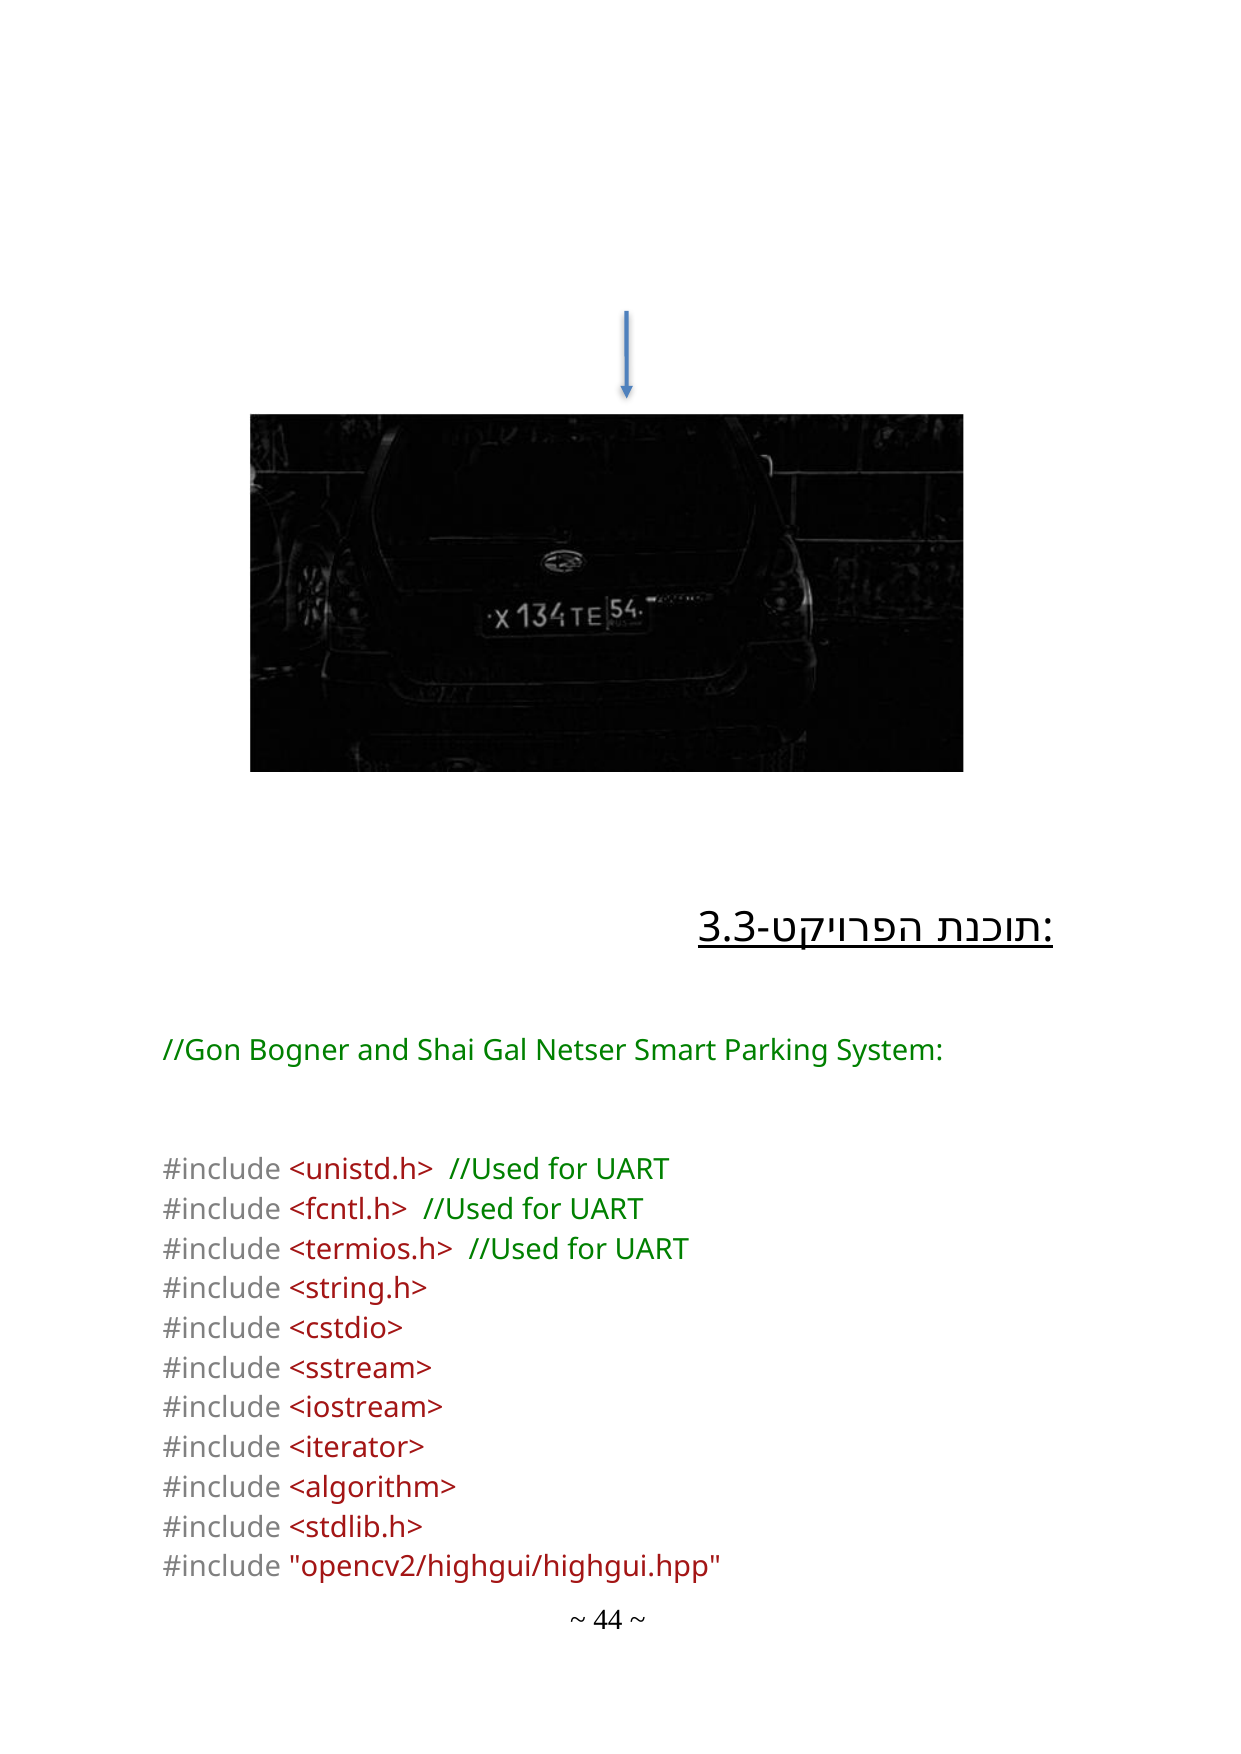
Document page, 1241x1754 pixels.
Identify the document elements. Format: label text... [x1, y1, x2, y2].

text #include <cstdio> [162, 1307, 1053, 1347]
text #include "opencv2/highgui/highgui.hpp" [162, 1546, 1053, 1585]
picture [249, 413, 964, 772]
text #include <termios.h> //Used for UART [162, 1228, 1053, 1268]
text #include <string.h> [162, 1268, 1053, 1307]
text #include <stdlib.h> [162, 1506, 1053, 1546]
text #include <iostream> [162, 1387, 1053, 1426]
text #include <algorithm> [162, 1466, 1053, 1506]
text #include <sstream> [162, 1347, 1053, 1387]
text #include <fcntl.h> //Used for UART [162, 1188, 1053, 1228]
text 3.3-תוכנת הפרויקט: [162, 834, 1053, 953]
text //Gon Bogner and Shai Gal Netser Smart Parking System: [162, 1007, 1053, 1069]
text #include <iterator> [162, 1426, 1053, 1466]
text #include <unistd.h> //Used for UART [162, 1149, 1053, 1188]
